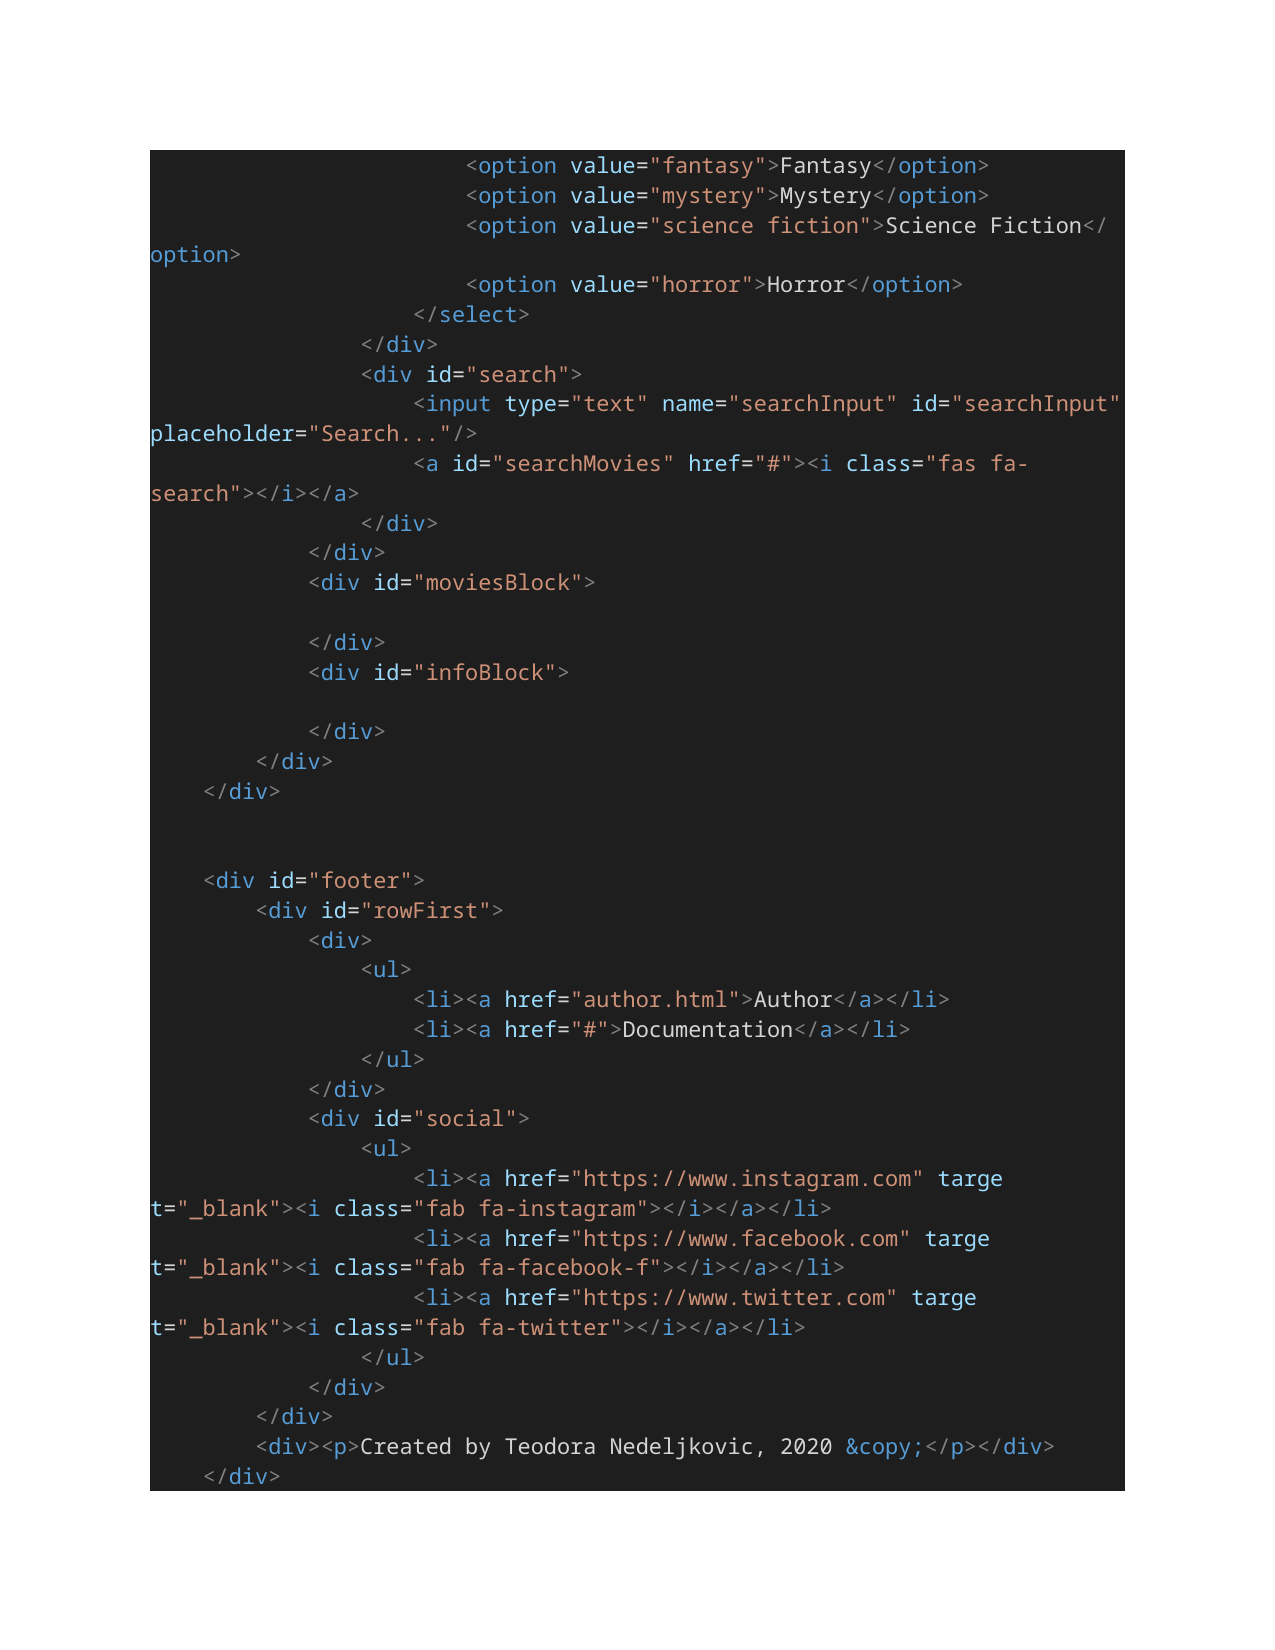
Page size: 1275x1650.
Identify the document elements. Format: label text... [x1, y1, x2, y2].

text <li><a href="https://www.facebook.com" target="_blank"><i class="fab fa-facebook-f"></i></a></li> [150, 1222, 1125, 1282]
text <option value="science fiction">Science Fiction</option> [150, 209, 1125, 269]
text <input type="text" name="searchInput" id="searchInput" placeholder="Search..."/> [150, 388, 1125, 448]
text <div id="social"> [150, 1103, 1125, 1133]
text <div> [150, 924, 1125, 954]
text <div id="infoBlock"> [150, 656, 1125, 686]
text <div id="moviesBlock"> [150, 567, 1125, 597]
text </div> [150, 627, 1125, 656]
text <li><a href="#">Documentation</a></li> [150, 1014, 1125, 1044]
text </div> [150, 716, 1125, 746]
text </div> [150, 1371, 1125, 1401]
text </ul> [150, 1342, 1125, 1371]
text </ul> [150, 1044, 1125, 1073]
text <div id="search"> [150, 358, 1125, 388]
text <option value="mystery">Mystery</option> [150, 180, 1125, 209]
text </div> [150, 507, 1125, 537]
text <ul> [150, 954, 1125, 984]
text <li><a href="author.html">Author</a></li> [150, 984, 1125, 1014]
text <li><a href="https://www.twitter.com" target="_blank"><i class="fab fa-twitter"></i></a></li> [150, 1282, 1125, 1342]
text <div id="rowFirst"> [150, 895, 1125, 924]
text <div id="footer"> [150, 865, 1125, 895]
text </div> [150, 1401, 1125, 1431]
text </select> [150, 299, 1125, 329]
text </div> [150, 1073, 1125, 1103]
text </div> [150, 329, 1125, 358]
text <option value="horror">Horror</option> [150, 269, 1125, 299]
text <a id="searchMovies" href="#"><i class="fas fa-search"></i></a> [150, 448, 1125, 507]
text <option value="fantasy">Fantasy</option> [150, 150, 1125, 180]
text </div> [150, 746, 1125, 776]
text </div> [150, 537, 1125, 567]
text <ul> [150, 1133, 1125, 1163]
text </div> [150, 1461, 1125, 1491]
text <div><p>Created by Teodora Nedeljkovic, 2020 &copy;</p></div> [150, 1431, 1125, 1461]
text </div> [150, 776, 1125, 805]
text <li><a href="https://www.instagram.com" target="_blank"><i class="fab fa-instagram"></i></a></li> [150, 1163, 1125, 1222]
